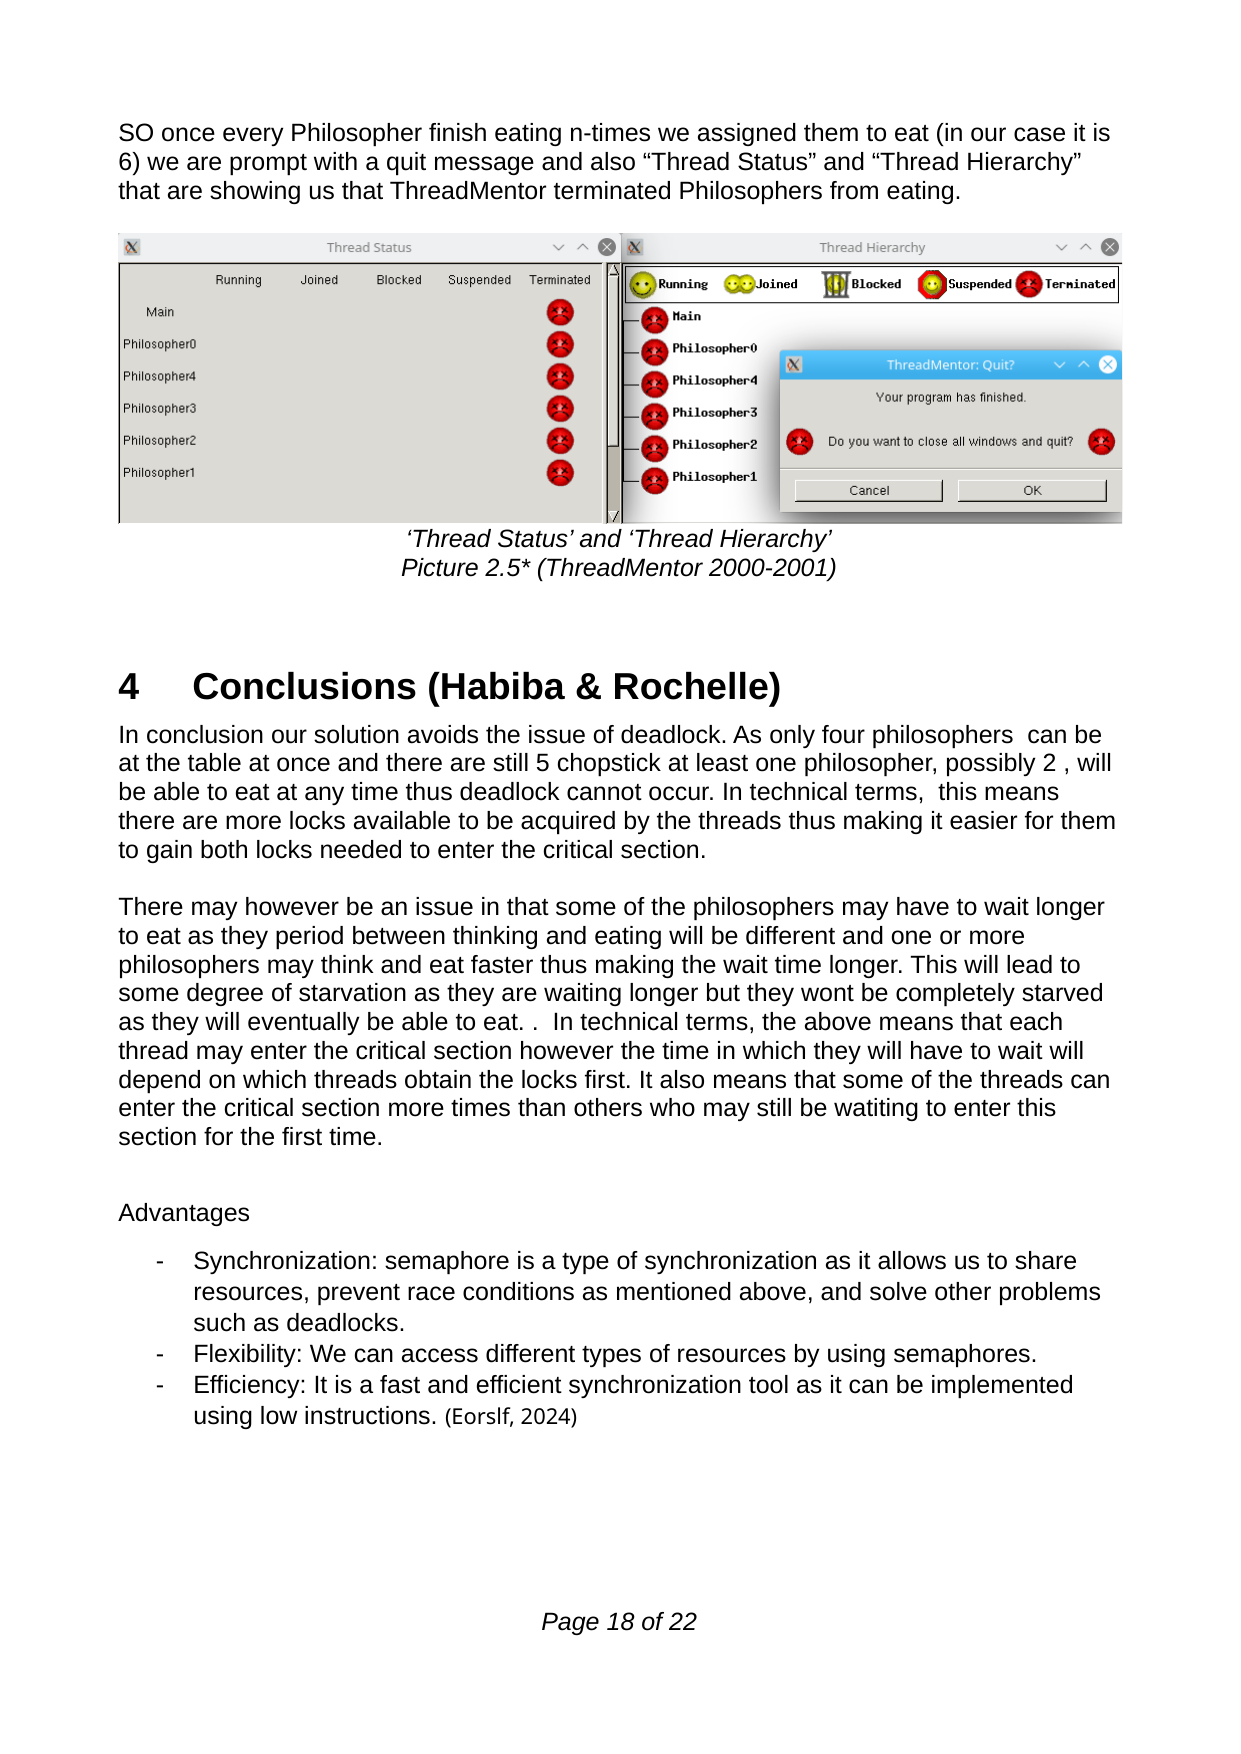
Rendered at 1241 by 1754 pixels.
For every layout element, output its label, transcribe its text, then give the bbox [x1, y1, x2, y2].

picture [118, 233, 1123, 524]
text SO once every Philosopher finish eating n-times we assigned them to eat (in our case it is 6) we are prompt with a quit message and also “Thread Status” and “Thread Hierarchy” that are showing us that ThreadMentor terminated Philosophers from eating. [118, 118, 1122, 204]
text Advantages [118, 1198, 1122, 1227]
text Picture 2.5* (ThreadMentor 2000-2001) [118, 553, 1122, 581]
text ‘Thread Status’ and ‘Thread Hierarchy’ [118, 524, 1122, 553]
subtitle Conclusions (Habiba & Rochelle) [118, 664, 1122, 707]
list Efficiency: It is a fast and efficient synchronization tool as it can be implemented using low instructions. (Eorslf, 2024) [156, 1370, 1122, 1431]
text In conclusion our solution avoids the issue of deadlock. As only four philosophers can be at the table at once and there are still 5 chopstick at least one philosopher, possibly 2 , will be able to eat at any time thus deadlock cannot occur. In technical terms, this means there are more locks available to be acquired by the threads thus making it easier for them to gain both locks needed to enter the critical section. [118, 719, 1122, 863]
list Synchronization: semaphore is a type of synchronization as it allows us to share resources, prevent race conditions as mentioned above, and solve other problems such as deadlocks. [156, 1246, 1122, 1337]
text There may however be an issue in that some of the philosophers may have to wait longer to eat as they period between thinking and eating will be different and one or more philosophers may think and eat faster thus making the wait time longer. This will lead to some degree of starvation as they are waiting longer but they wont be completely starved as they will eventually be able to eat. . In technical terms, the above means that each thread may enter the critical section however the time in which they will have to wait will depend on which threads obtain the locks first. It also means that some of the threads can enter the critical section more times than others who may still be watiting to enter this section for the first time. [118, 892, 1122, 1151]
list Flexibility: We can access different types of resources by using semaphores. [156, 1339, 1122, 1368]
